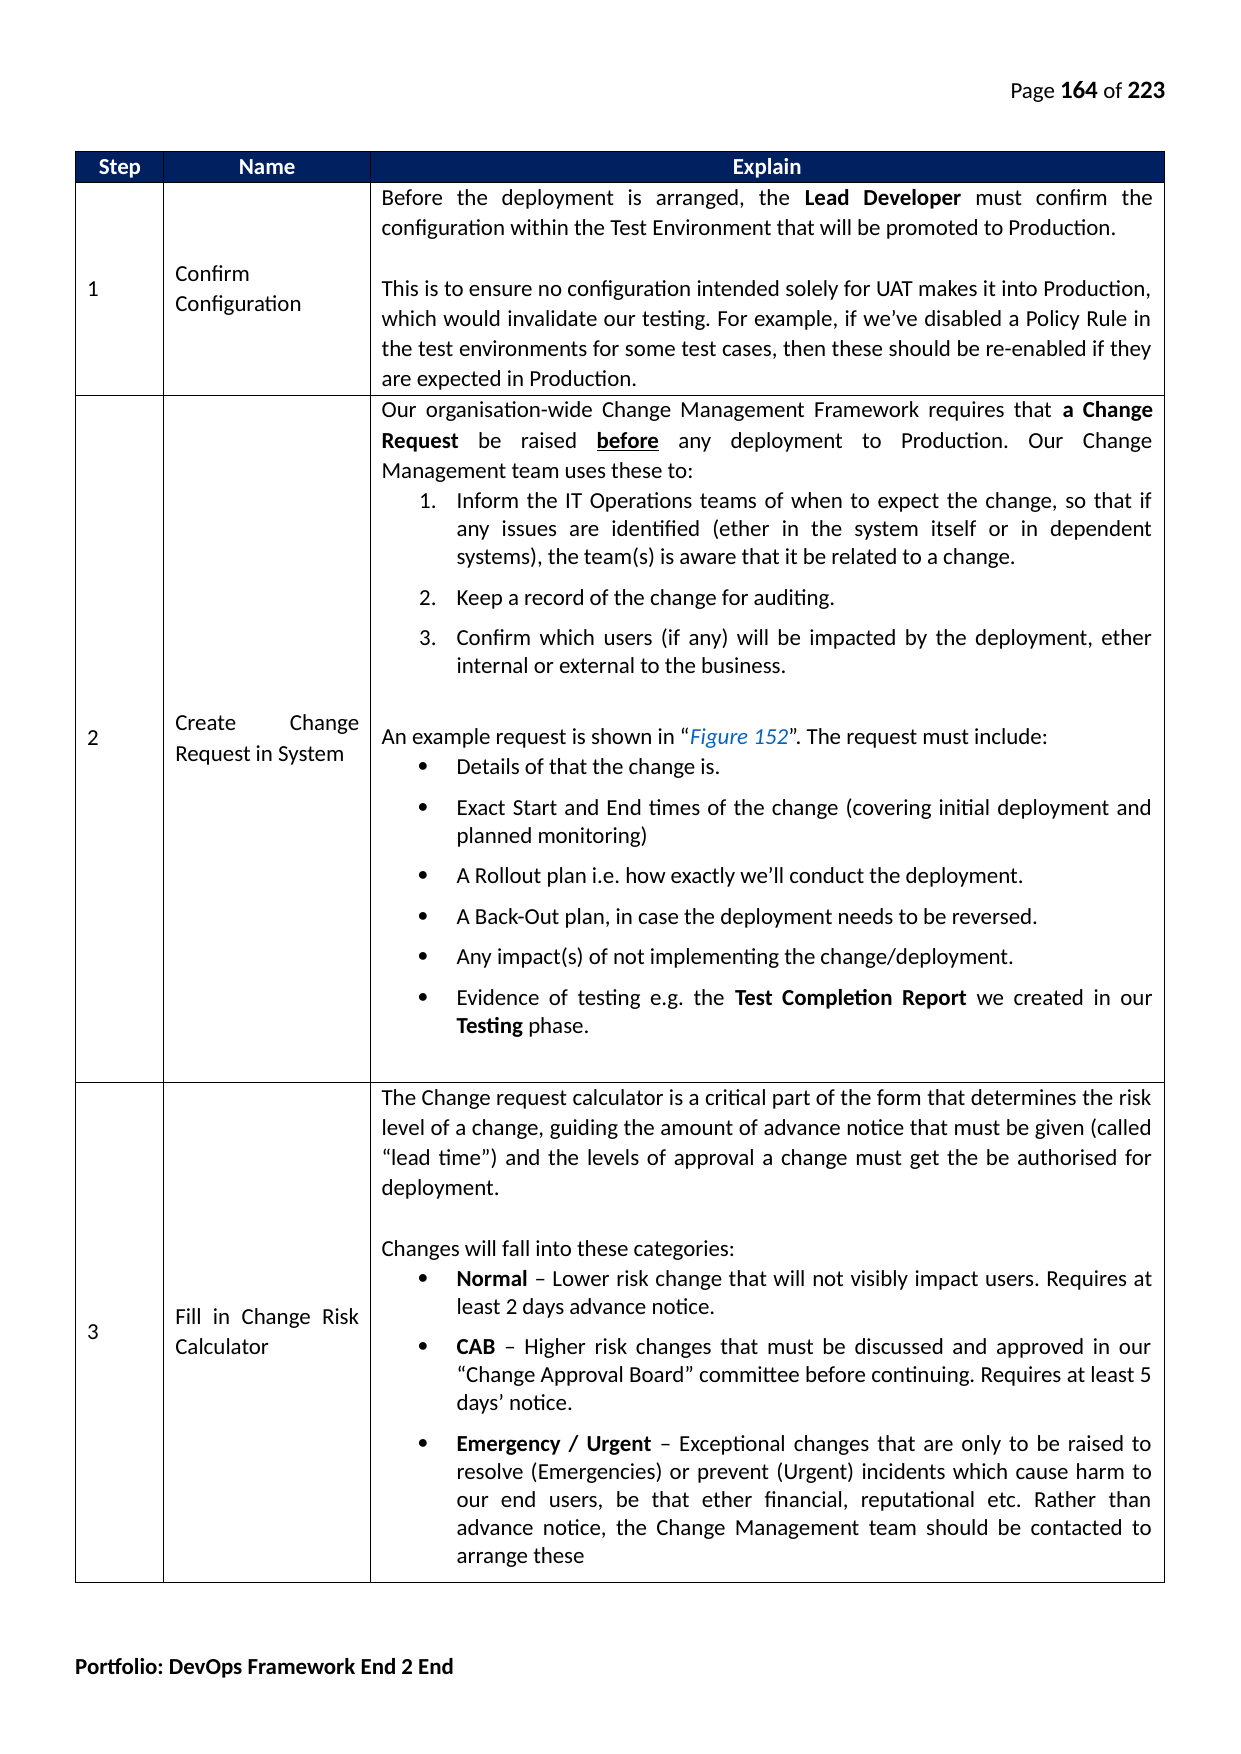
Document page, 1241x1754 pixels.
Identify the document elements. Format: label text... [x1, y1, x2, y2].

table_cell Confirm Configuration [164, 183, 370, 394]
table_header Step [76, 152, 163, 182]
table_header Name [164, 152, 370, 182]
table_cell Fill in Change Risk Calculator [164, 1083, 370, 1582]
table_cell The Change request calculator is a critical part of the form that determines the risk level of a change, guiding the amount of advance notice that must be given (called “lead time”) and the levels of approval a change must get the be authorised for deployment. Changes will fall into these categories: Normal – Lower risk change that will not visibly impact users. Requires at least 2 days advance notice. CAB – Higher risk changes that must be discussed and approved in our “Change Approval Board” committee before continuing. Requires at least 5 days’ notice. Emergency / Urgent – Exceptional changes that are only to be raised to resolve (Emergencies) or prevent (Urgent) incidents which cause harm to our end users, be that ether financial, reputational etc. Rather than advance notice, the Change Management team should be contacted to arrange these [371, 1083, 1164, 1582]
table_cell Our organisation-wide Change Management Framework requires that a Change Request be raised before any deployment to Production. Our Change Management team uses these to: Inform the IT Operations teams of when to expect the change, so that if any issues are identified (ether in the system itself or in dependent systems), the team(s) is aware that it be related to a change. Keep a record of the change for auditing. Confirm which users (if any) will be impacted by the deployment, ether internal or external to the business. An example request is shown in “Figure 152”. The request must include: Details of that the change is. Exact Start and End times of the change (covering initial deployment and planned monitoring) A Rollout plan i.e. how exactly we’ll conduct the deployment. A Back-Out plan, in case the deployment needs to be reversed. Any impact(s) of not implementing the change/deployment. Evidence of testing e.g. the Test Completion Report we created in our Testing phase. [371, 396, 1164, 1082]
table_cell Create Change Request in System [164, 396, 370, 1082]
table_cell 1 [76, 183, 163, 394]
table_cell 3 [76, 1083, 163, 1582]
table_cell 2 [76, 396, 163, 1082]
table_cell Before the deployment is arranged, the Lead Developer must confirm the configuration within the Test Environment that will be promoted to Production. This is to ensure no configuration intended solely for UAT makes it into Production, which would invalidate our testing. For example, if we’ve disabled a Policy Rule in the test environments for some test cases, then these should be re-enabled if they are expected in Production. [371, 183, 1164, 394]
table_header Explain [371, 152, 1164, 182]
